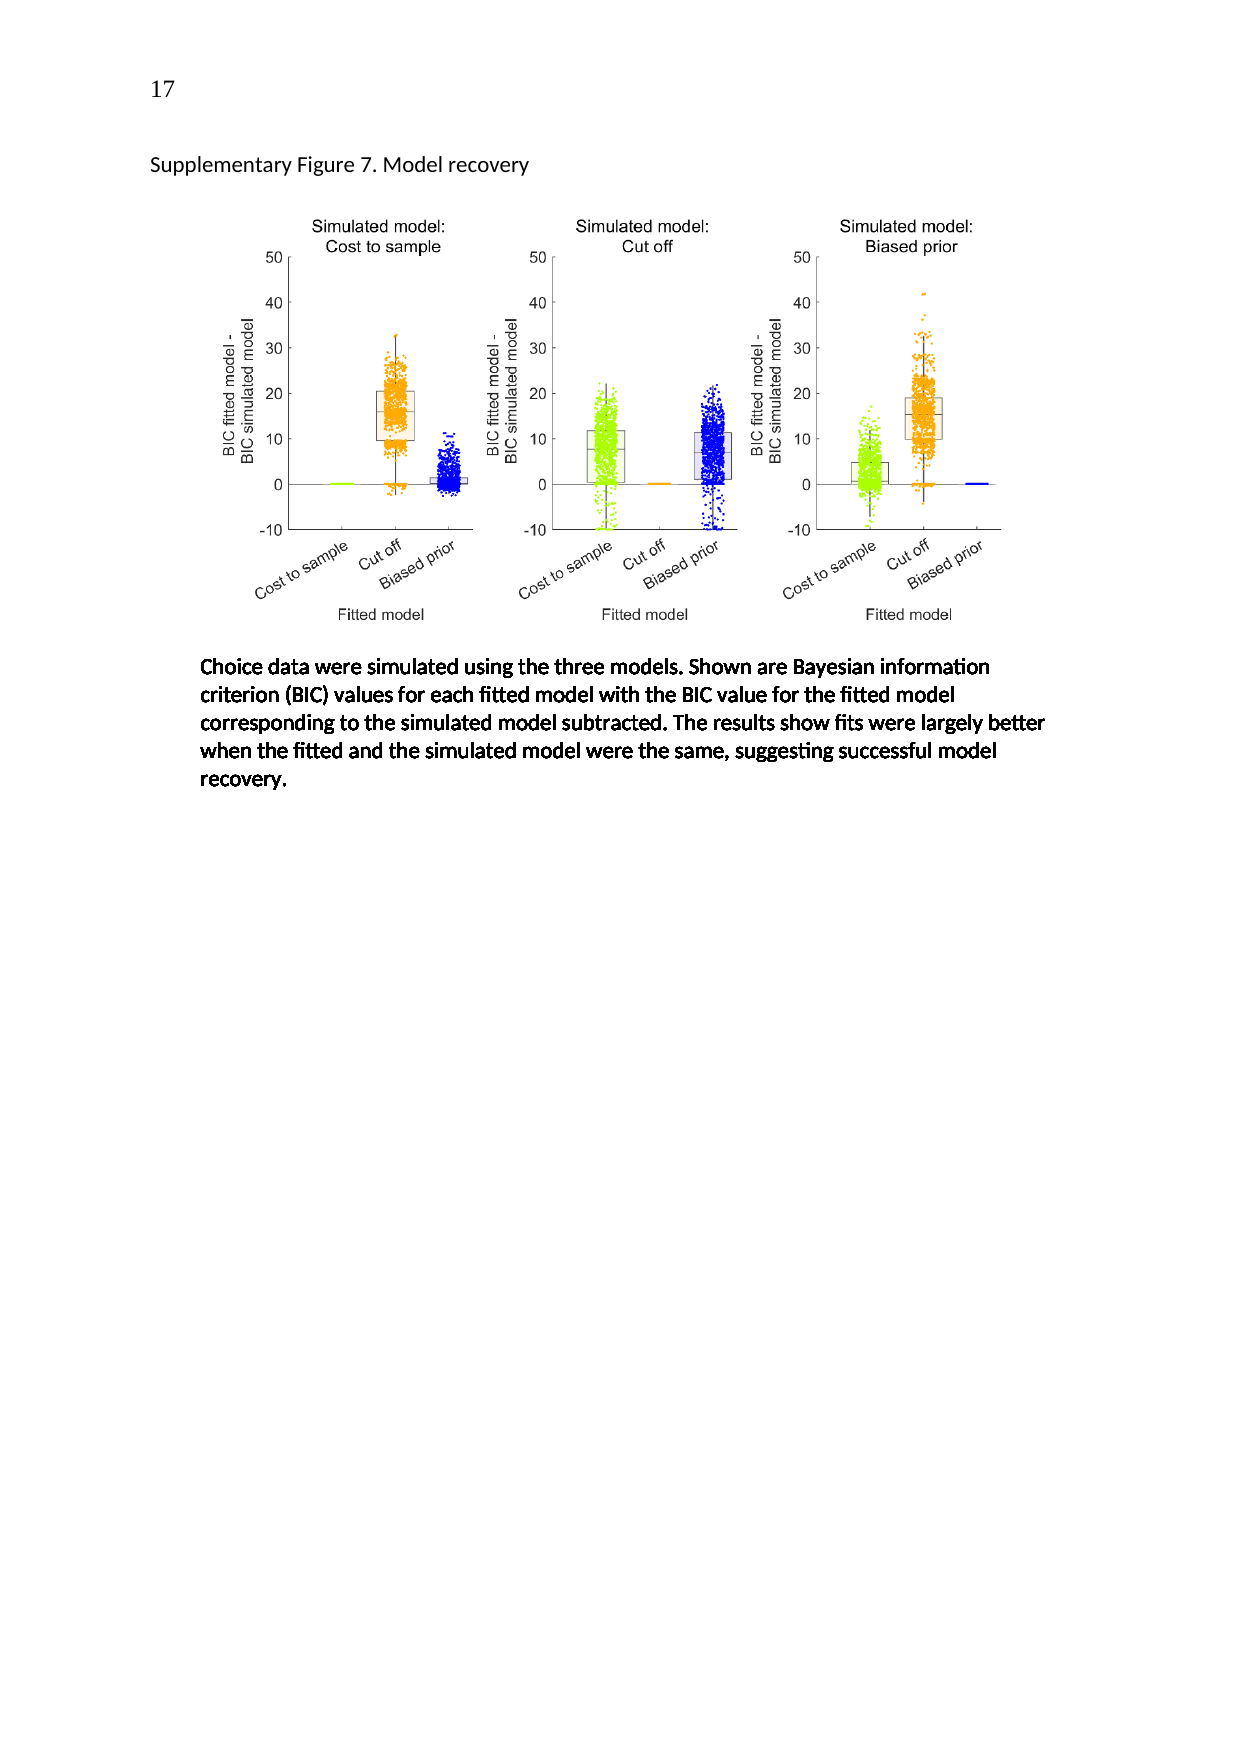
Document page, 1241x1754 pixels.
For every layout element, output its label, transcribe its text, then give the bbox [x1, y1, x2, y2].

picture [150, 211, 1090, 623]
text Supplementary Figure 7. Model recovery [150, 150, 1090, 178]
